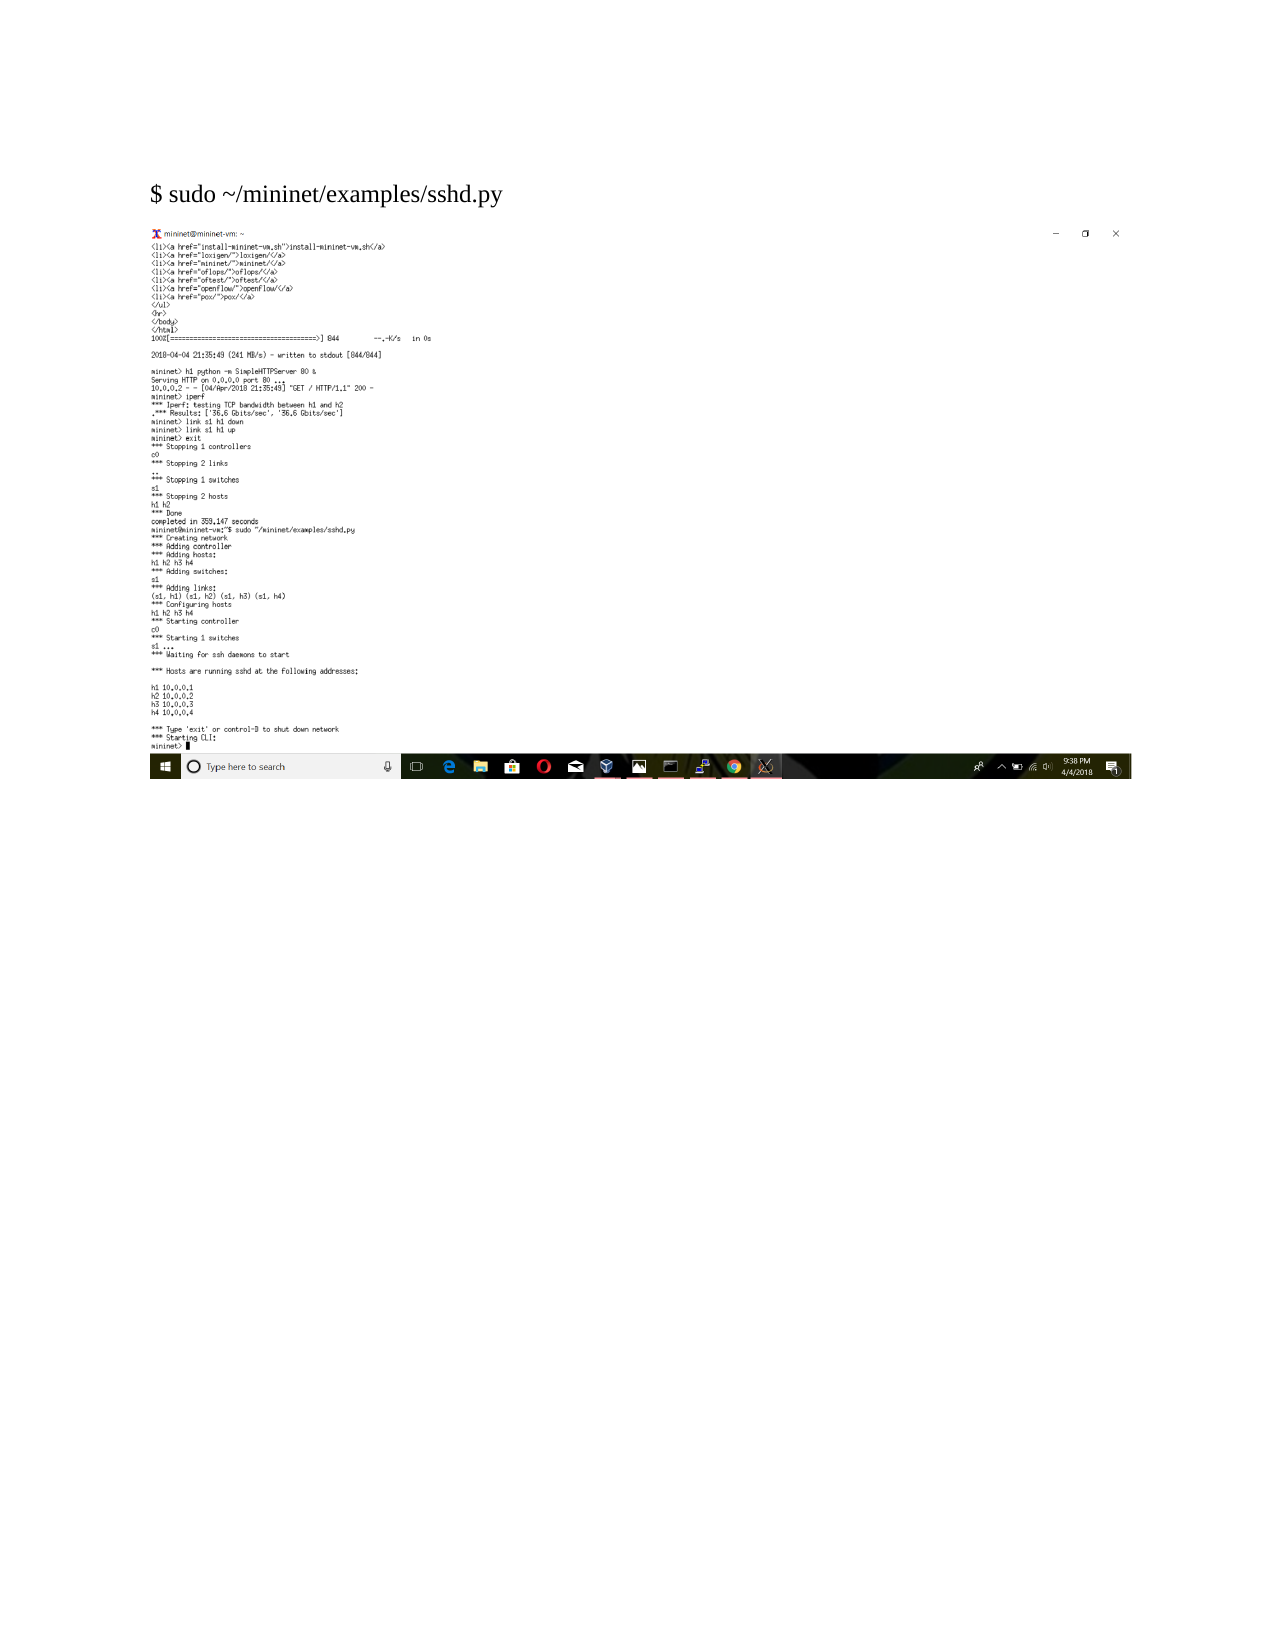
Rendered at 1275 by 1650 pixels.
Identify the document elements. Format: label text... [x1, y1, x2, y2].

picture [150, 226, 1132, 779]
text $ sudo ~/mininet/examples/sshd.py [150, 179, 1131, 208]
